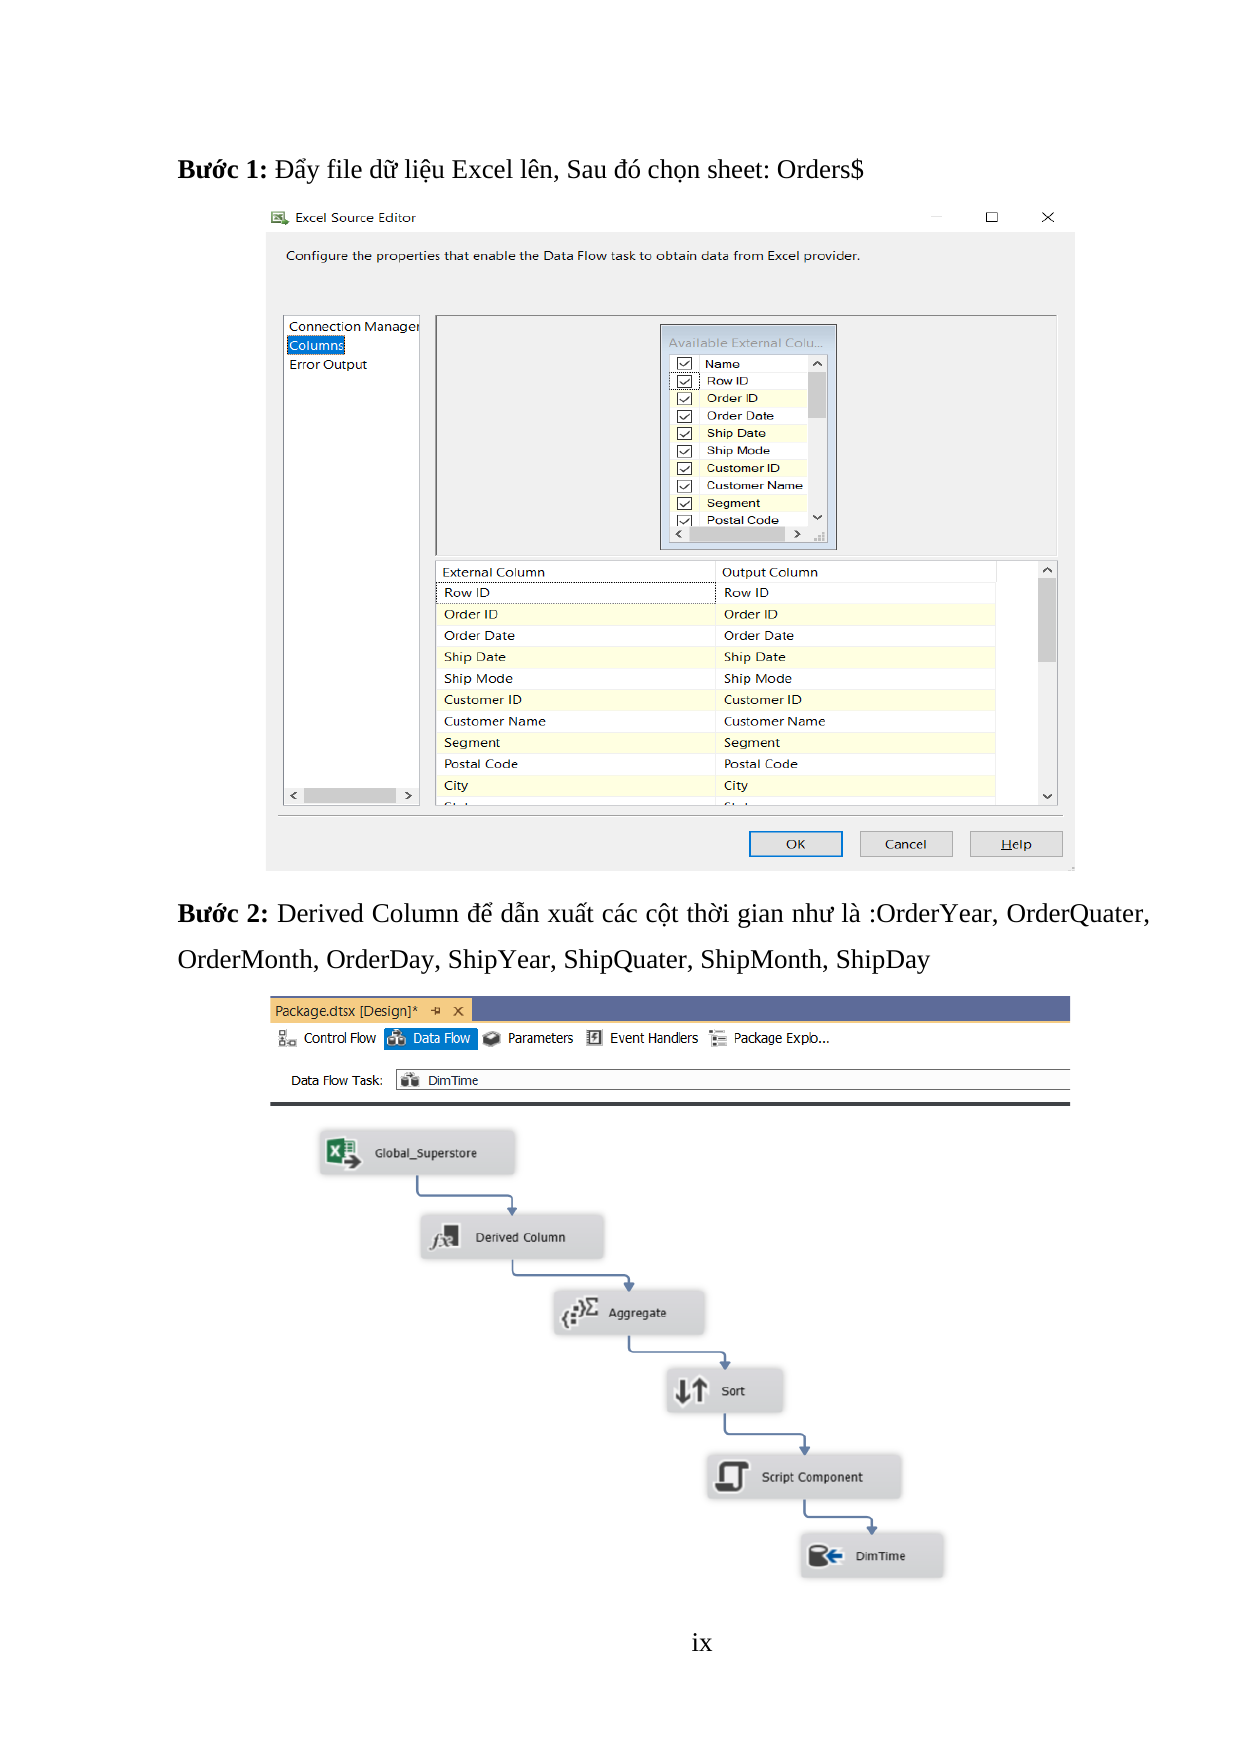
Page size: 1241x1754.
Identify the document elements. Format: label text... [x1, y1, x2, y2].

text Bước 1: Đẩy file dữ liệu Excel lên, Sau đó chọn sheet: Orders$ [177, 153, 1152, 184]
text Bước 2: Derived Column để dẫn xuất các cột thời gian như là :OrderYear, OrderQuater, OrderMonth, OrderDay, ShipYear, ShipQuater, ShipMonth, ShipDay [177, 897, 1152, 975]
picture [265, 205, 1075, 871]
picture [270, 996, 1071, 1613]
